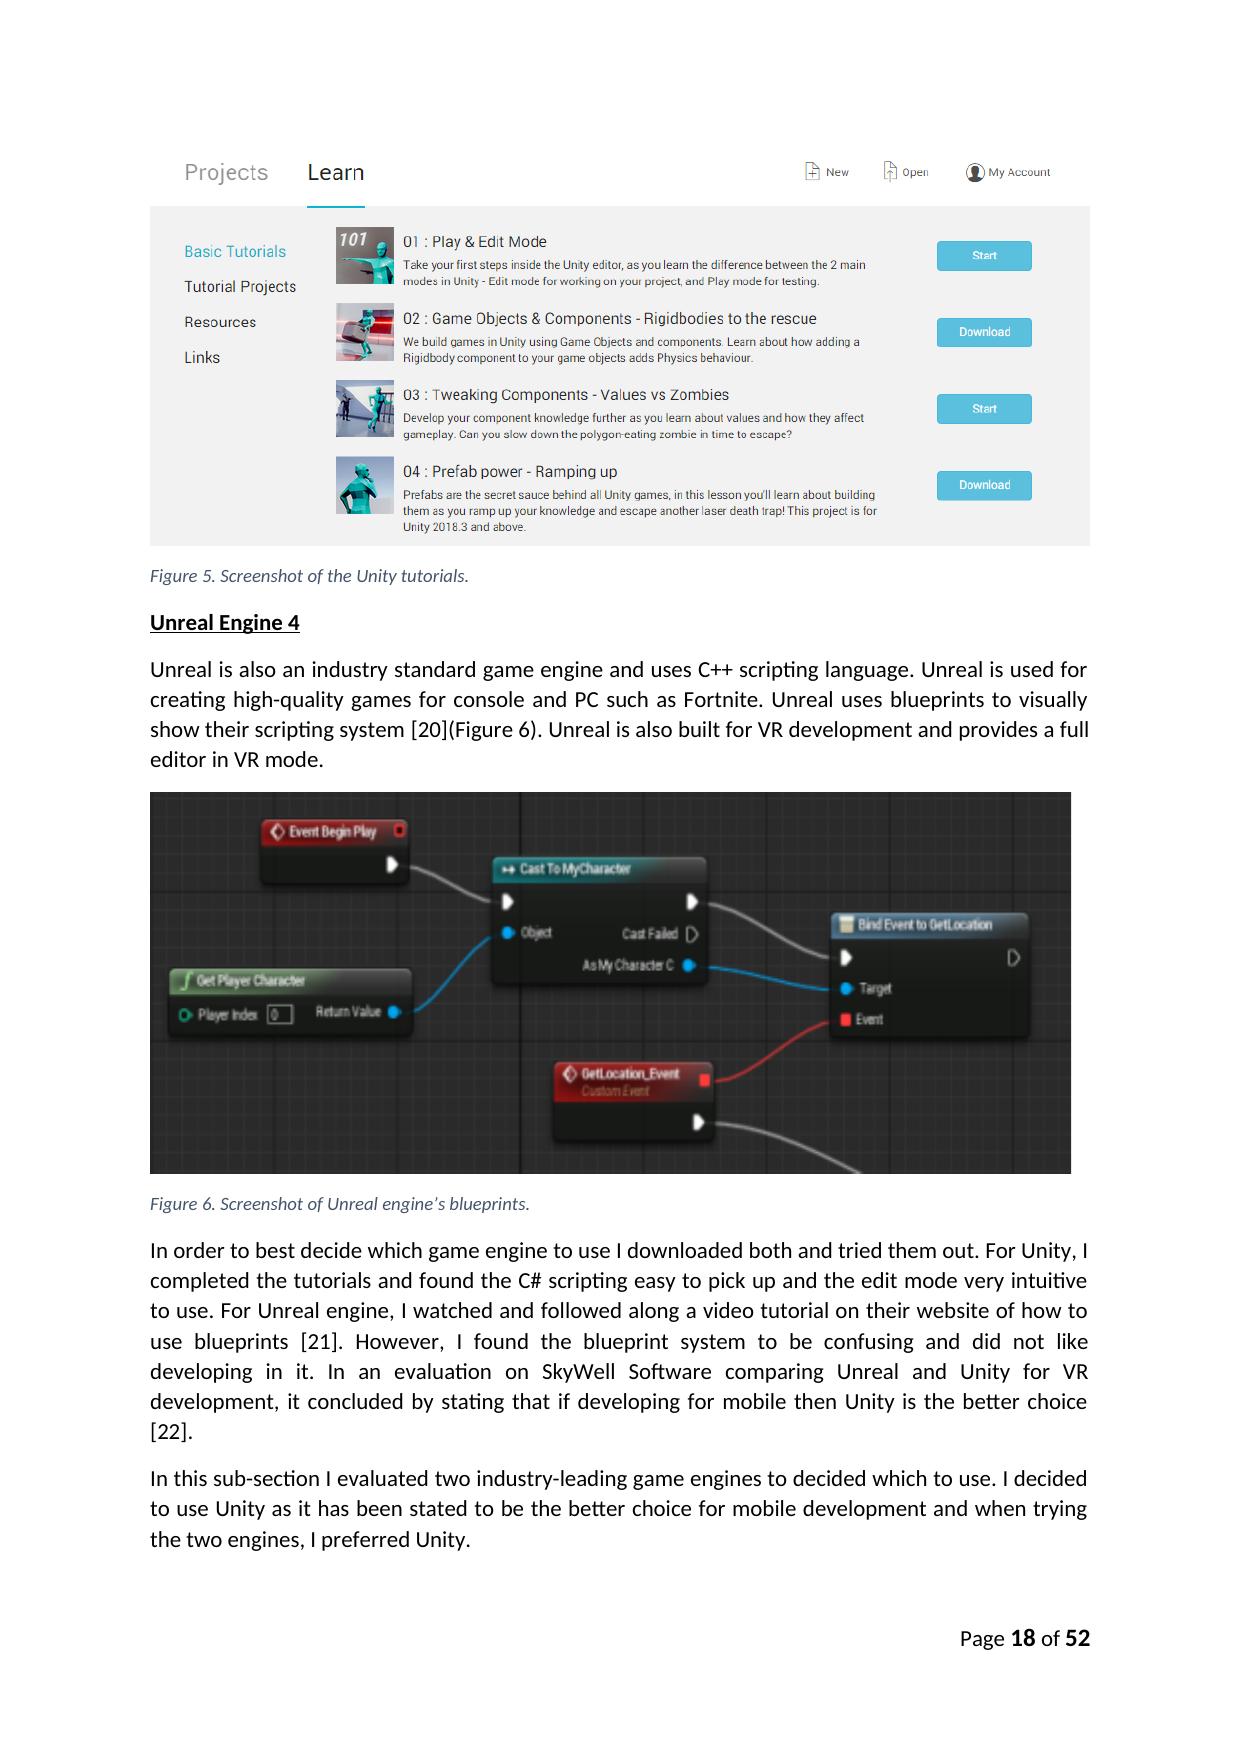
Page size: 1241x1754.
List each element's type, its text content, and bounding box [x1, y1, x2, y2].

picture [150, 150, 1091, 546]
text Unreal is also an industry standard game engine and uses C++ scripting language. Unreal is used for creating high-quality games for console and PC such as Fortnite. Unreal uses blueprints to visually show their scripting system (Figure 6). Unreal is also built for VR development and provides a full editor in VR mode. [150, 655, 1090, 773]
text In this sub-section I evaluated two industry-leading game engines to decided which to use. I decided to use Unity as it has been stated to be the better choice for mobile development and when trying the two engines, I preferred Unity. [150, 1464, 1090, 1553]
text Unreal Engine 4 [150, 608, 1090, 636]
text In order to best decide which game engine to use I downloaded both and tried them out. For Unity, I completed the tutorials and found the C# scripting easy to pick up and the edit mode very intuitive to use. For Unreal engine, I watched and followed along a video tutorial on their website of how to use blueprints . However, I found the blueprint system to be confusing and did not like developing in it. In an evaluation on SkyWell Software comparing Unreal and Unity for VR development, it concluded by stating that if developing for mobile then Unity is the better choice . [150, 1236, 1090, 1445]
picture [150, 792, 1072, 1174]
